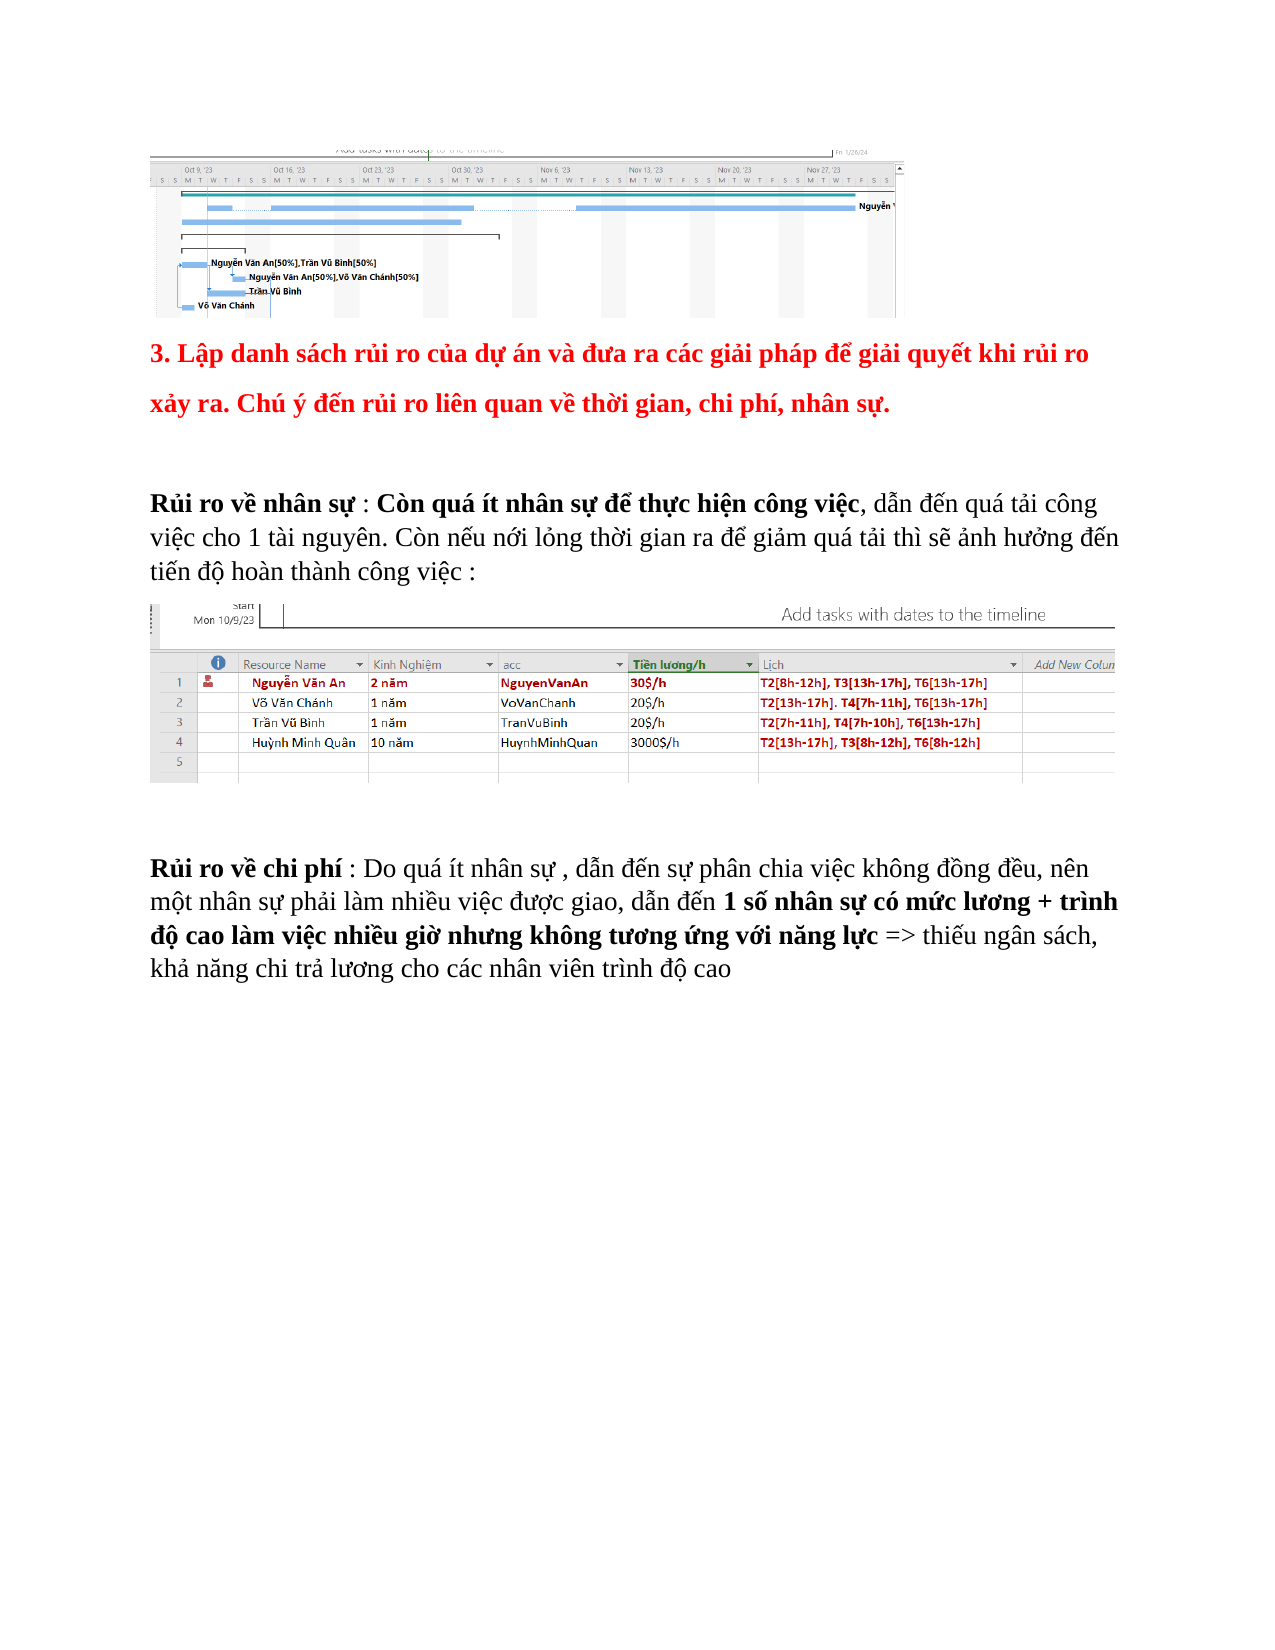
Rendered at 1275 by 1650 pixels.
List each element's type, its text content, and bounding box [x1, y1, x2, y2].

text Rủi ro về nhân sự : Còn quá ít nhân sự để thực hiện công việc, dẫn đến quá tải công việc cho 1 tài nguyên. Còn nếu nới lỏng thời gian ra để giảm quá tải thì sẽ ảnh hưởng đến tiến độ hoàn thành công việc : [150, 487, 1125, 586]
picture [150, 150, 905, 318]
picture [150, 604, 1115, 783]
text xảy ra. Chú ý đến rủi ro liên quan về thời gian, chi phí, nhân sự. [150, 387, 1125, 418]
text Rủi ro về chi phí : Do quá ít nhân sự , dẫn đến sự phân chia việc không đồng đều, nên một nhân sự phải làm nhiều việc được giao, dẫn đến 1 số nhân sự có mức lương + trình độ cao làm việc nhiều giờ nhưng không tương ứng với năng lực => thiếu ngân sách, khả năng chi trả lương cho các nhân viên trình độ cao [150, 852, 1125, 984]
text 3. Lập danh sách rủi ro của dự án và đưa ra các giải pháp để giải quyết khi rủi ro [150, 337, 1125, 368]
